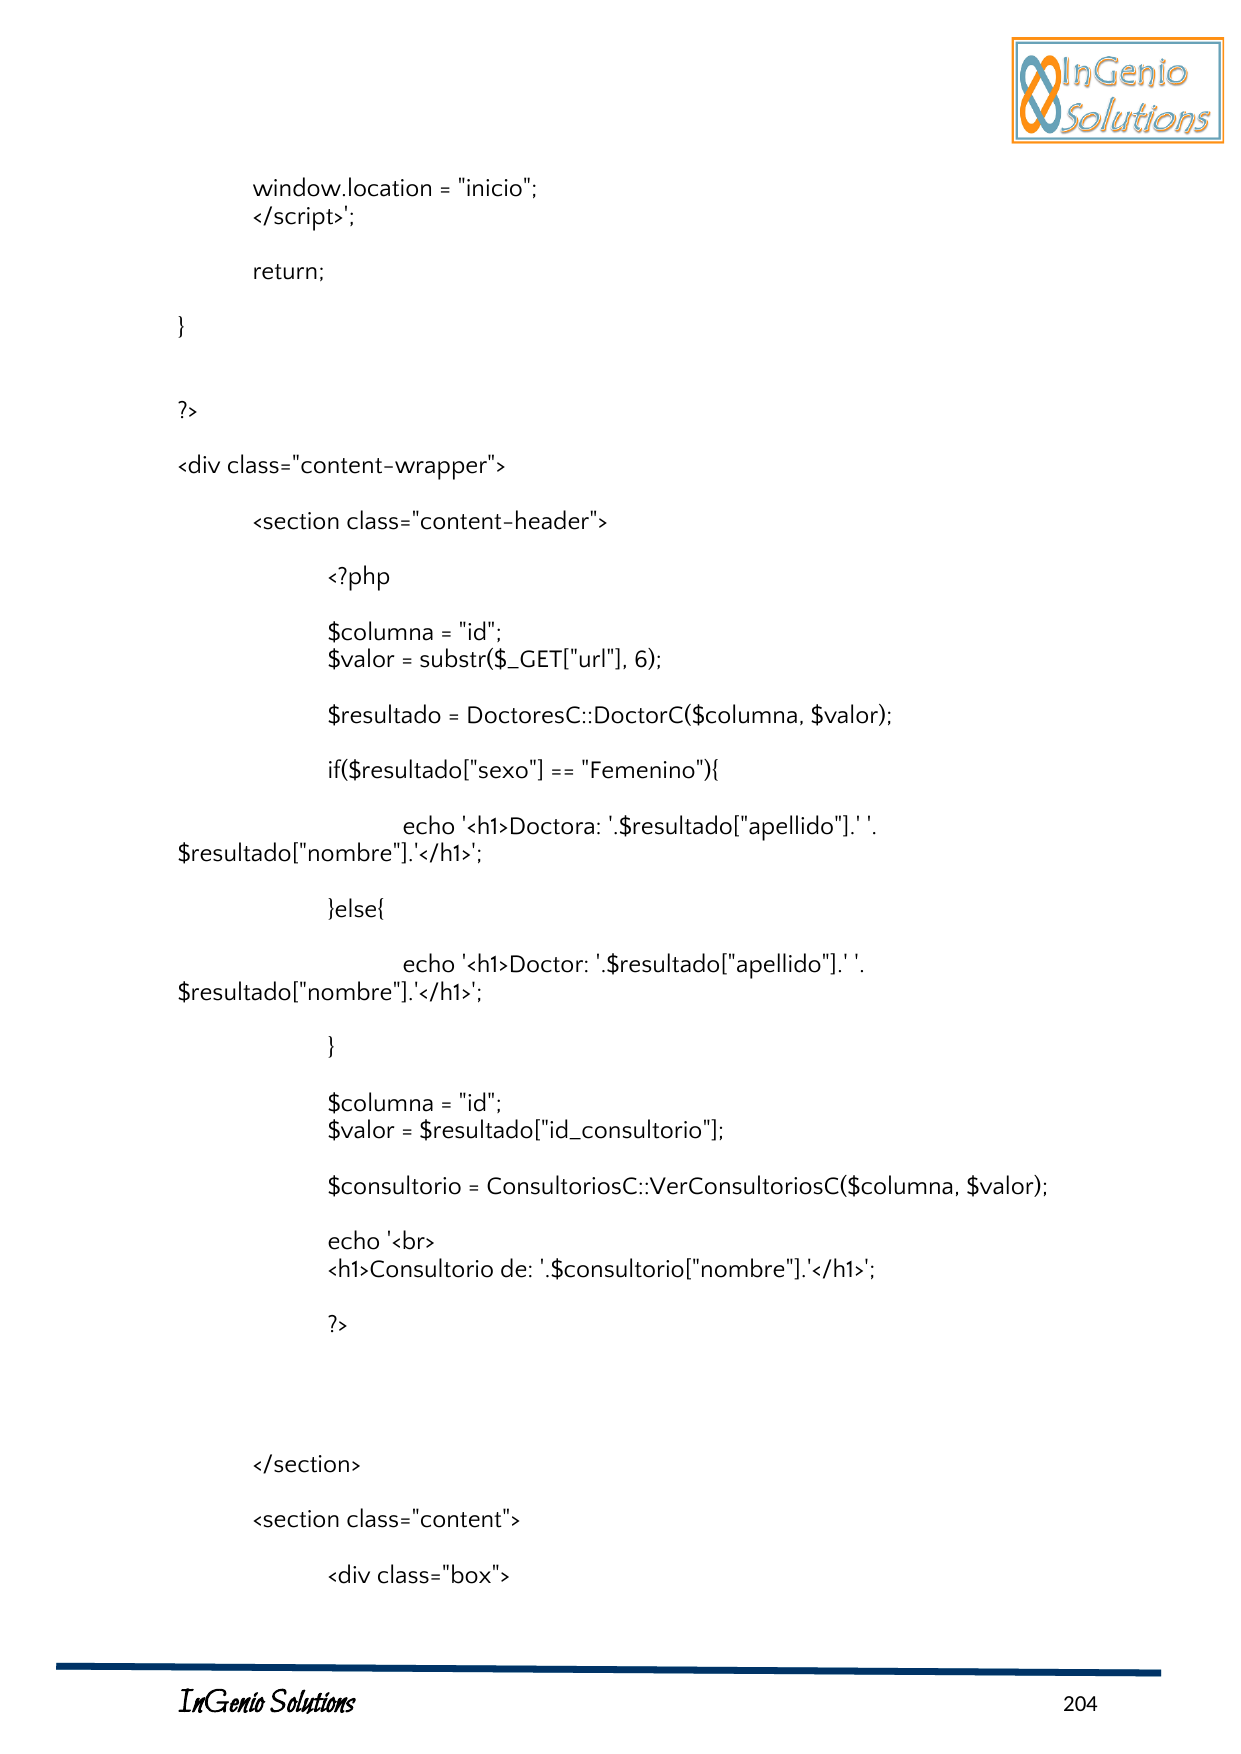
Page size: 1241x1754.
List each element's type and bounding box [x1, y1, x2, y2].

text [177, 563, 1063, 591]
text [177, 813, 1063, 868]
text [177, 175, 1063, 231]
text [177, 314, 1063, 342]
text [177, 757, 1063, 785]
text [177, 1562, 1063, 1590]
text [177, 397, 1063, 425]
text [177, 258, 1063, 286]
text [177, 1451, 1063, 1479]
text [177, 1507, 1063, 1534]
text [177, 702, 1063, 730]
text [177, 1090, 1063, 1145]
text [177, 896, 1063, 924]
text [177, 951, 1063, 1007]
picture [1011, 37, 1225, 146]
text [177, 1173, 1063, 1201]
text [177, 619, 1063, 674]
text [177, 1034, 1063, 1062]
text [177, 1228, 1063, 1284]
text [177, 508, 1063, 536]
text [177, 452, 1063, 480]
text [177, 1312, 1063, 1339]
